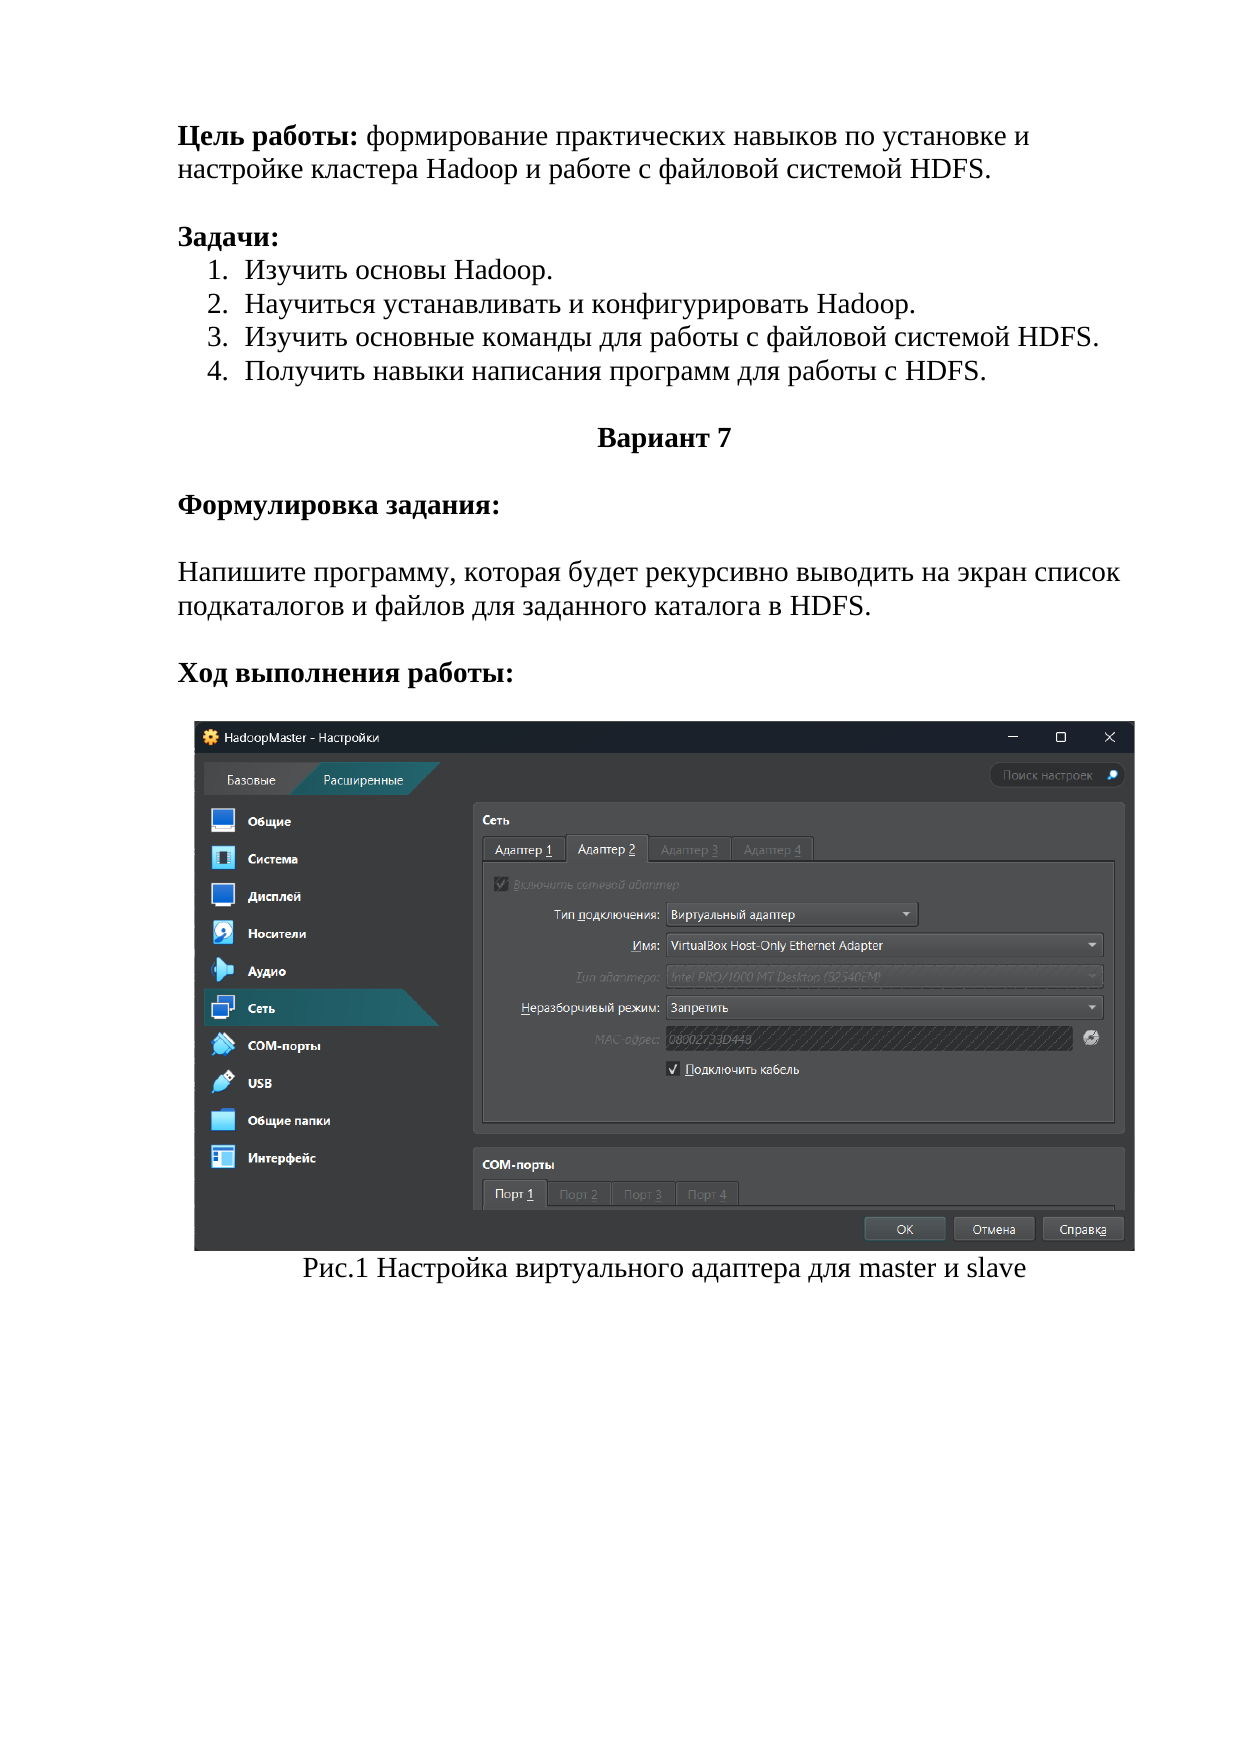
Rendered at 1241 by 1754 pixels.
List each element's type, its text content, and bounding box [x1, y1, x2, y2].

text Вариант 7 [177, 420, 1152, 453]
text Напишите программу, которая будет рекурсивно выводить на экран список подкаталогов и файлов для заданного каталога в HDFS. [177, 554, 1152, 621]
list Изучить основные команды для работы с файловой системой HDFS. [207, 319, 1152, 353]
text Задачи: [177, 219, 1152, 252]
text Рис.1 Настройка виртуального адаптера для master и slave [177, 1250, 1152, 1284]
text Цель работы: формирование практических навыков по установке и настройке кластера Hadoop и работе с файловой системой HDFS. [177, 118, 1152, 185]
list Изучить основы Hadoop. [207, 252, 1152, 286]
picture [194, 721, 1135, 1251]
text Ход выполнения работы: [177, 655, 1152, 688]
list Получить навыки написания программ для работы с HDFS. [207, 353, 1152, 386]
text Формулировка задания: [177, 487, 1152, 521]
list Научиться устанавливать и конфигурировать Hadoop. [207, 286, 1152, 319]
